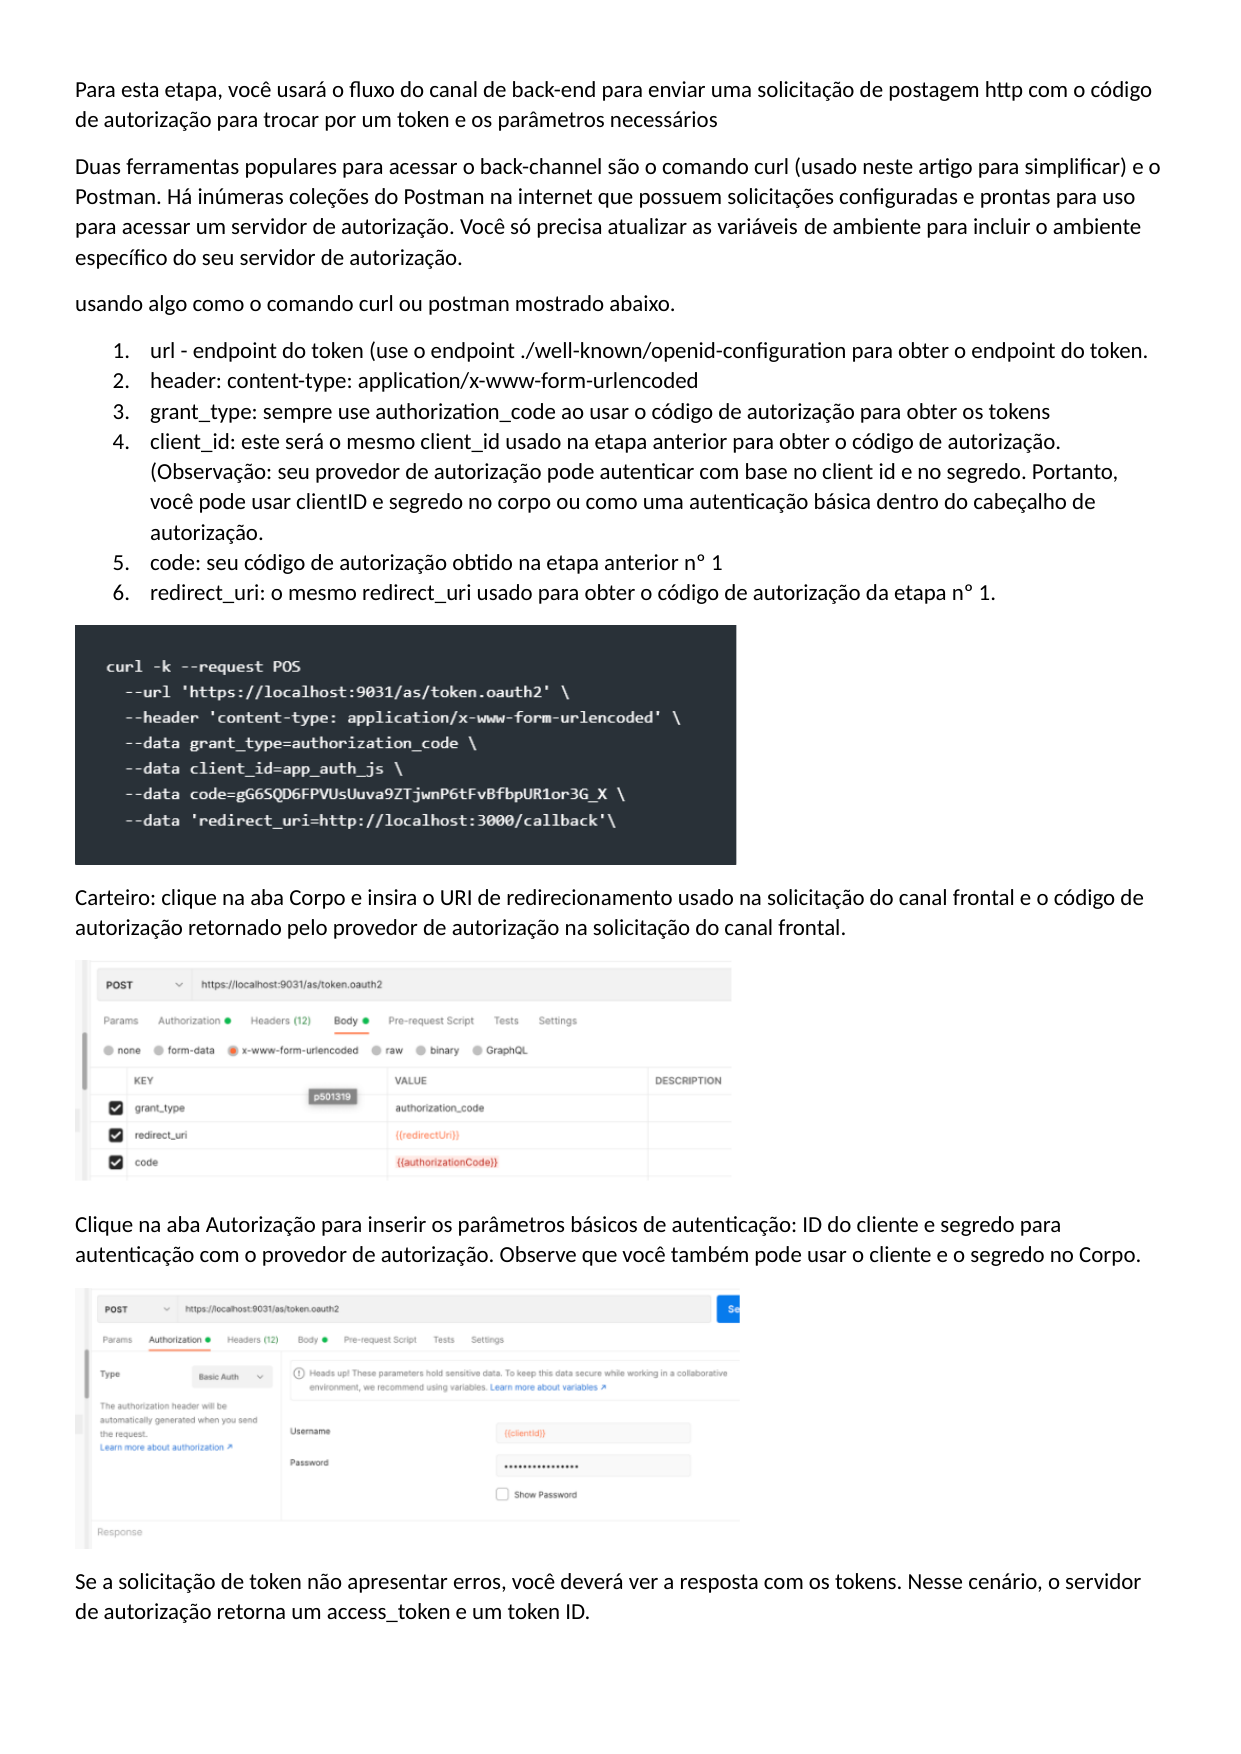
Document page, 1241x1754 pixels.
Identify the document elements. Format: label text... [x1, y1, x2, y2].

picture [75, 1286, 745, 1549]
list code: seu código de autorização obtido na etapa anterior nº 1 [112, 548, 1165, 576]
text Carteiro: clique na aba Corpo e insira o URI de redirecionamento usado na solicitação do canal frontal e o código de autorização retornado pelo provedor de autorização na solicitação do canal frontal. [75, 883, 1165, 941]
text Se a solicitação de token não apresentar erros, você deverá ver a resposta com os tokens. Nesse cenário, o servidor de autorização retorna um access_token e um token ID. [75, 1567, 1165, 1625]
list header: content-type: application/x-www-form-urlencoded [112, 367, 1165, 395]
list client_id: este será o mesmo client_id usado na etapa anterior para obter o código de autorização. (Observação: seu provedor de autorização pode autenticar com base no client id e no segredo. Portanto, você pode usar clientID e segredo no corpo ou como uma autenticação básica dentro do cabeçalho de autorização. [112, 427, 1165, 546]
list grant_type: sempre use authorization_code ao usar o código de autorização para obter os tokens [112, 397, 1165, 425]
text Clique na aba Autorização para inserir os parâmetros básicos de autenticação: ID do cliente e segredo para autenticação com o provedor de autorização. Observe que você também pode usar o cliente e o segredo no Corpo. [75, 1210, 1165, 1268]
picture [75, 960, 745, 1191]
text usando algo como o comando curl ou postman mostrado abaixo. [75, 289, 1165, 318]
list redirect_uri: o mesmo redirect_uri usado para obter o código de autorização da etapa nº 1. [112, 578, 1165, 606]
picture [75, 625, 737, 865]
text Duas ferramentas populares para acessar o back-channel são o comando curl (usado neste artigo para simplificar) e o Postman. Há inúmeras coleções do Postman na internet que possuem solicitações configuradas e prontas para uso para acessar um servidor de autorização. Você só precisa atualizar as variáveis ​​de ambiente para incluir o ambiente específico do seu servidor de autorização. [75, 152, 1165, 271]
list url - endpoint do token (use o endpoint ./well-known/openid-configuration para obter o endpoint do token. [112, 336, 1165, 364]
text Para esta etapa, você usará o fluxo do canal de back-end para enviar uma solicitação de postagem http com o código de autorização para trocar por um token e os parâmetros necessários [75, 75, 1165, 133]
